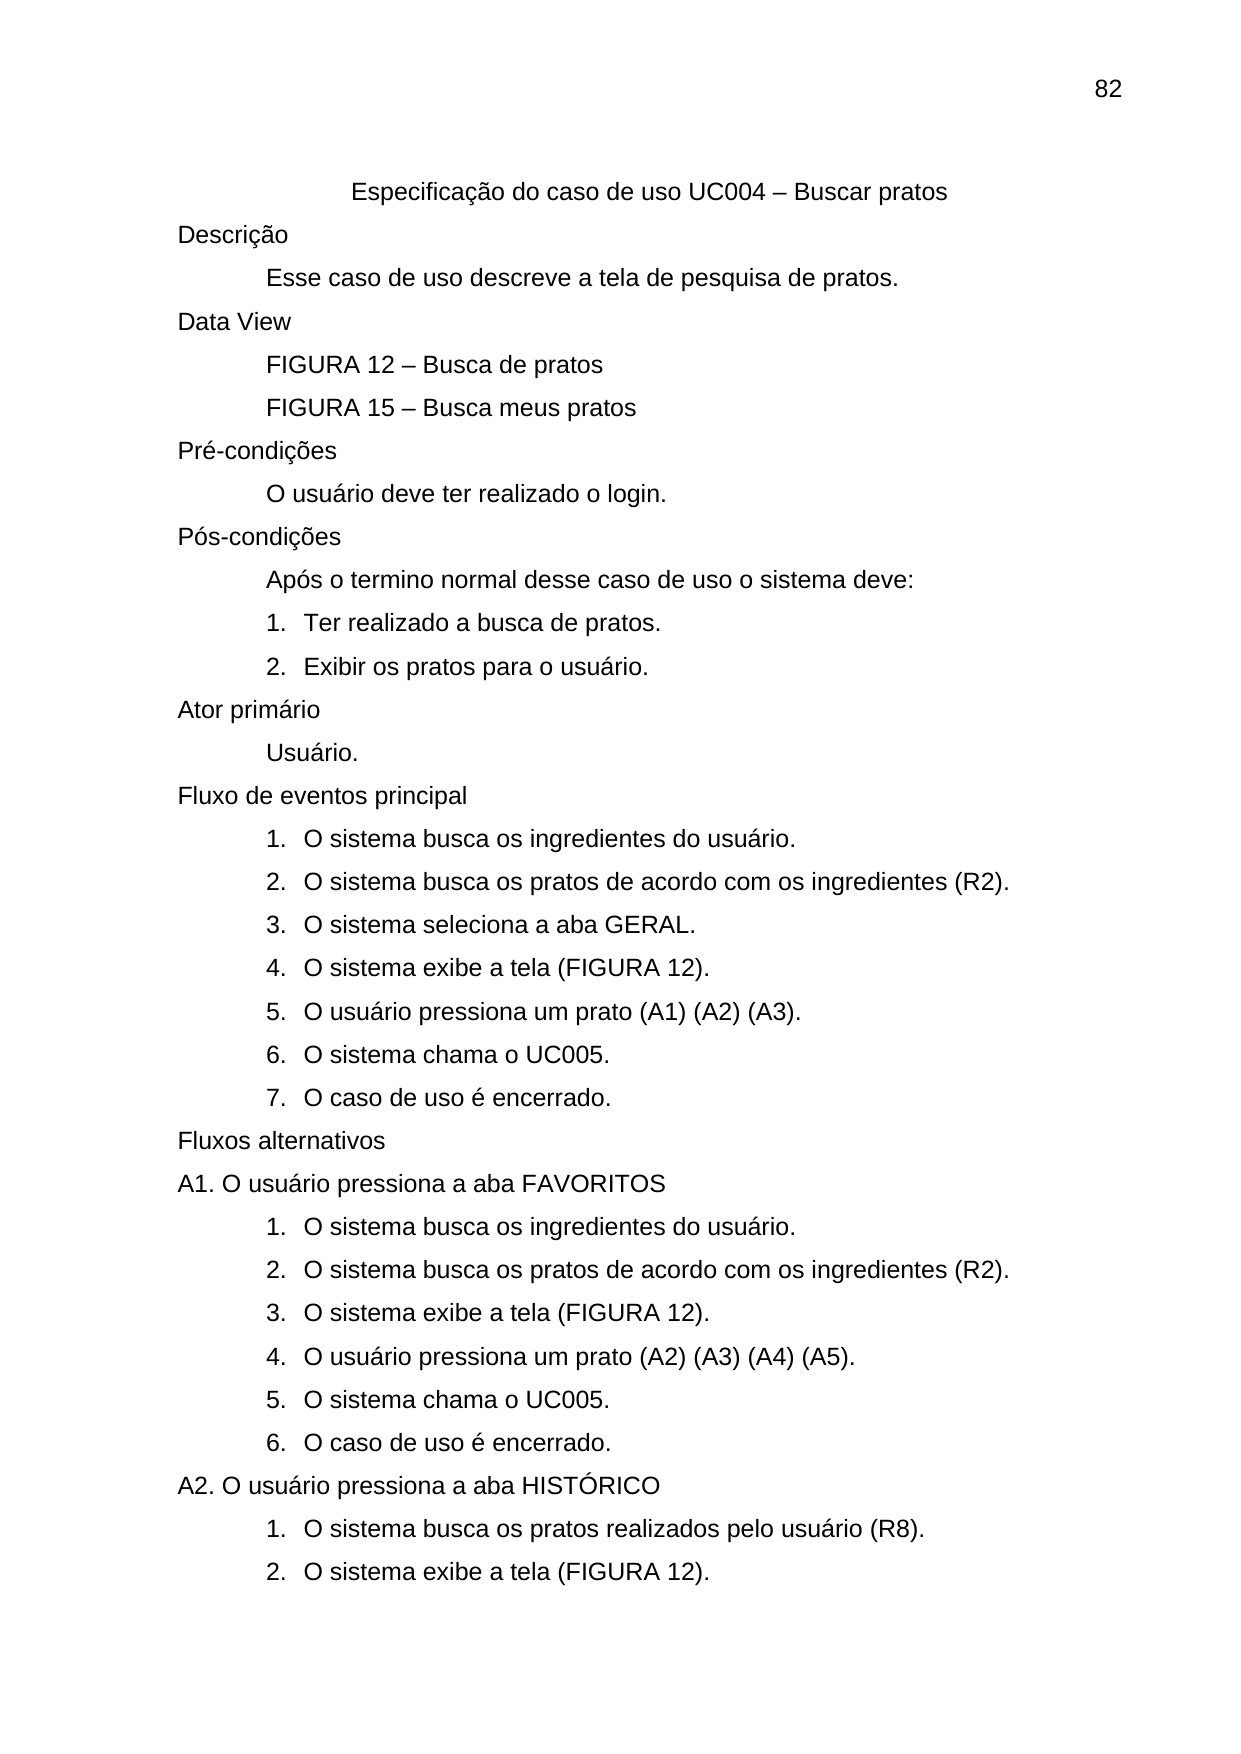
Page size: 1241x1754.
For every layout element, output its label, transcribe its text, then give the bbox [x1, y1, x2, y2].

text Data View [177, 307, 1122, 335]
text Esse caso de uso descreve a tela de pesquisa de pratos. [177, 263, 1122, 292]
text Usuário. [177, 738, 1122, 767]
list O sistema busca os ingredientes do usuário. [266, 824, 1122, 853]
text Fluxo de eventos principal [177, 781, 1122, 810]
list O sistema busca os pratos de acordo com os ingredientes (R2). [266, 867, 1122, 896]
list O sistema busca os ingredientes do usuário. [266, 1212, 1122, 1241]
text Pré-condições [177, 436, 1122, 465]
text Especificação do caso de uso UC004 – Buscar pratos [177, 177, 1122, 206]
text Fluxos alternativos [177, 1126, 1122, 1155]
list O sistema exibe a tela (FIGURA 12). [266, 1557, 1122, 1586]
list Exibir os pratos para o usuário. [266, 652, 1122, 680]
text O usuário deve ter realizado o login. [177, 479, 1122, 508]
list O caso de uso é encerrado. [266, 1083, 1122, 1112]
list O usuário pressiona um prato (A1) (A2) (A3). [266, 997, 1122, 1025]
text Pós-condições [177, 522, 1122, 551]
list O sistema busca os pratos realizados pelo usuário (R8). [266, 1514, 1122, 1543]
list O usuário pressiona um prato (A2) (A3) (A4) (A5). [266, 1342, 1122, 1370]
text A1. O usuário pressiona a aba FAVORITOS [177, 1169, 1122, 1198]
text A2. O usuário pressiona a aba HISTÓRICO [177, 1471, 1122, 1500]
list O sistema chama o UC005. [266, 1385, 1122, 1413]
list O caso de uso é encerrado. [266, 1428, 1122, 1457]
text Descrição [177, 220, 1122, 249]
text Ator primário [177, 695, 1122, 723]
list O sistema chama o UC005. [266, 1040, 1122, 1068]
list O sistema exibe a tela (FIGURA 12). [266, 953, 1122, 982]
list O sistema seleciona a aba GERAL. [266, 910, 1122, 939]
list O sistema exibe a tela (FIGURA 12). [266, 1298, 1122, 1327]
list O sistema busca os pratos de acordo com os ingredientes (R2). [266, 1255, 1122, 1284]
text Após o termino normal desse caso de uso o sistema deve: [177, 565, 1122, 594]
list Ter realizado a busca de pratos. [266, 608, 1122, 637]
text FIGURA 12 – Busca de pratos [177, 350, 1122, 378]
text FIGURA 15 – Busca meus pratos [177, 393, 1122, 422]
